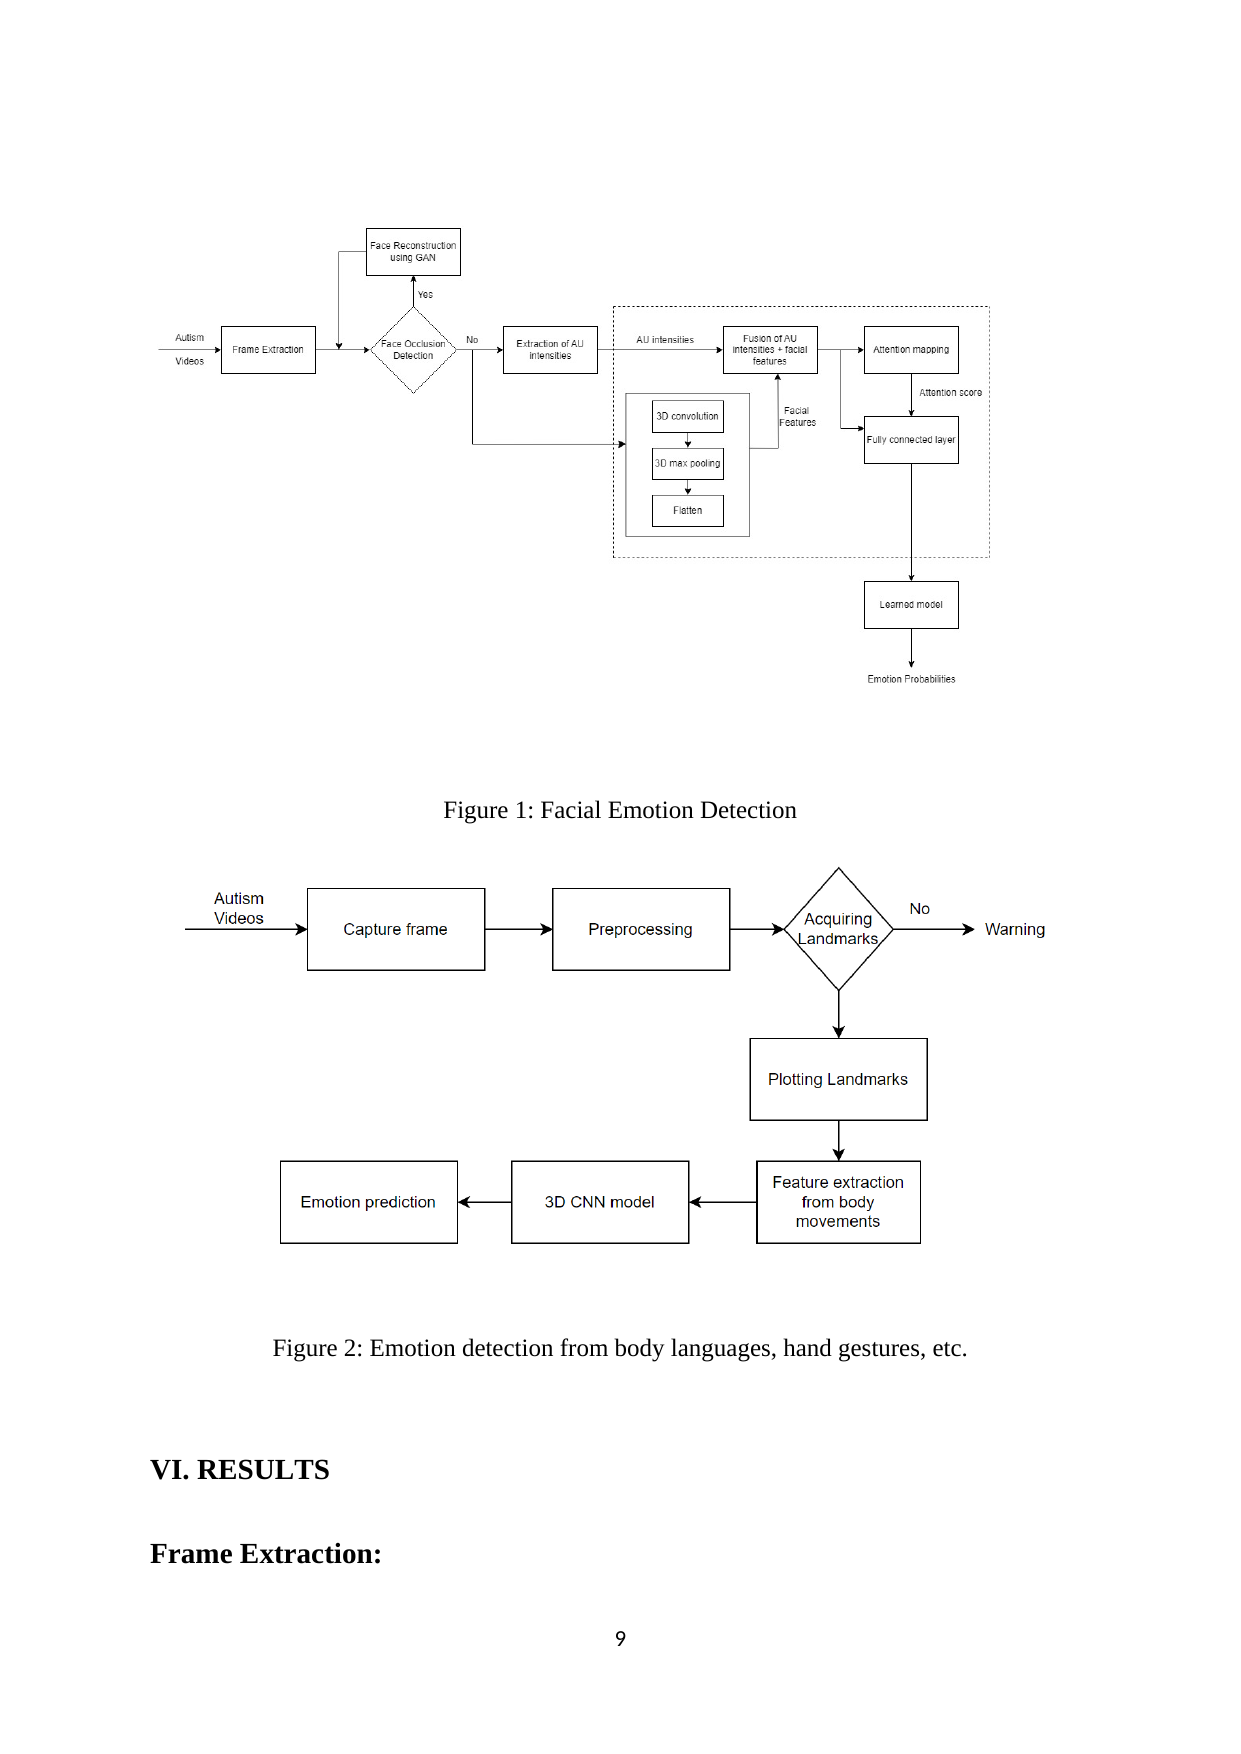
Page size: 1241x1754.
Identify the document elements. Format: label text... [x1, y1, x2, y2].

subtitle VI. RESULTS [150, 1452, 1090, 1486]
picture [150, 150, 1091, 777]
text Figure 2: Emotion detection from body languages, hand gestures, etc. [150, 1333, 1090, 1362]
text Frame Extraction: [150, 1536, 1090, 1569]
text Figure 1: Facial Emotion Detection [150, 796, 1090, 824]
picture [150, 843, 1091, 1268]
